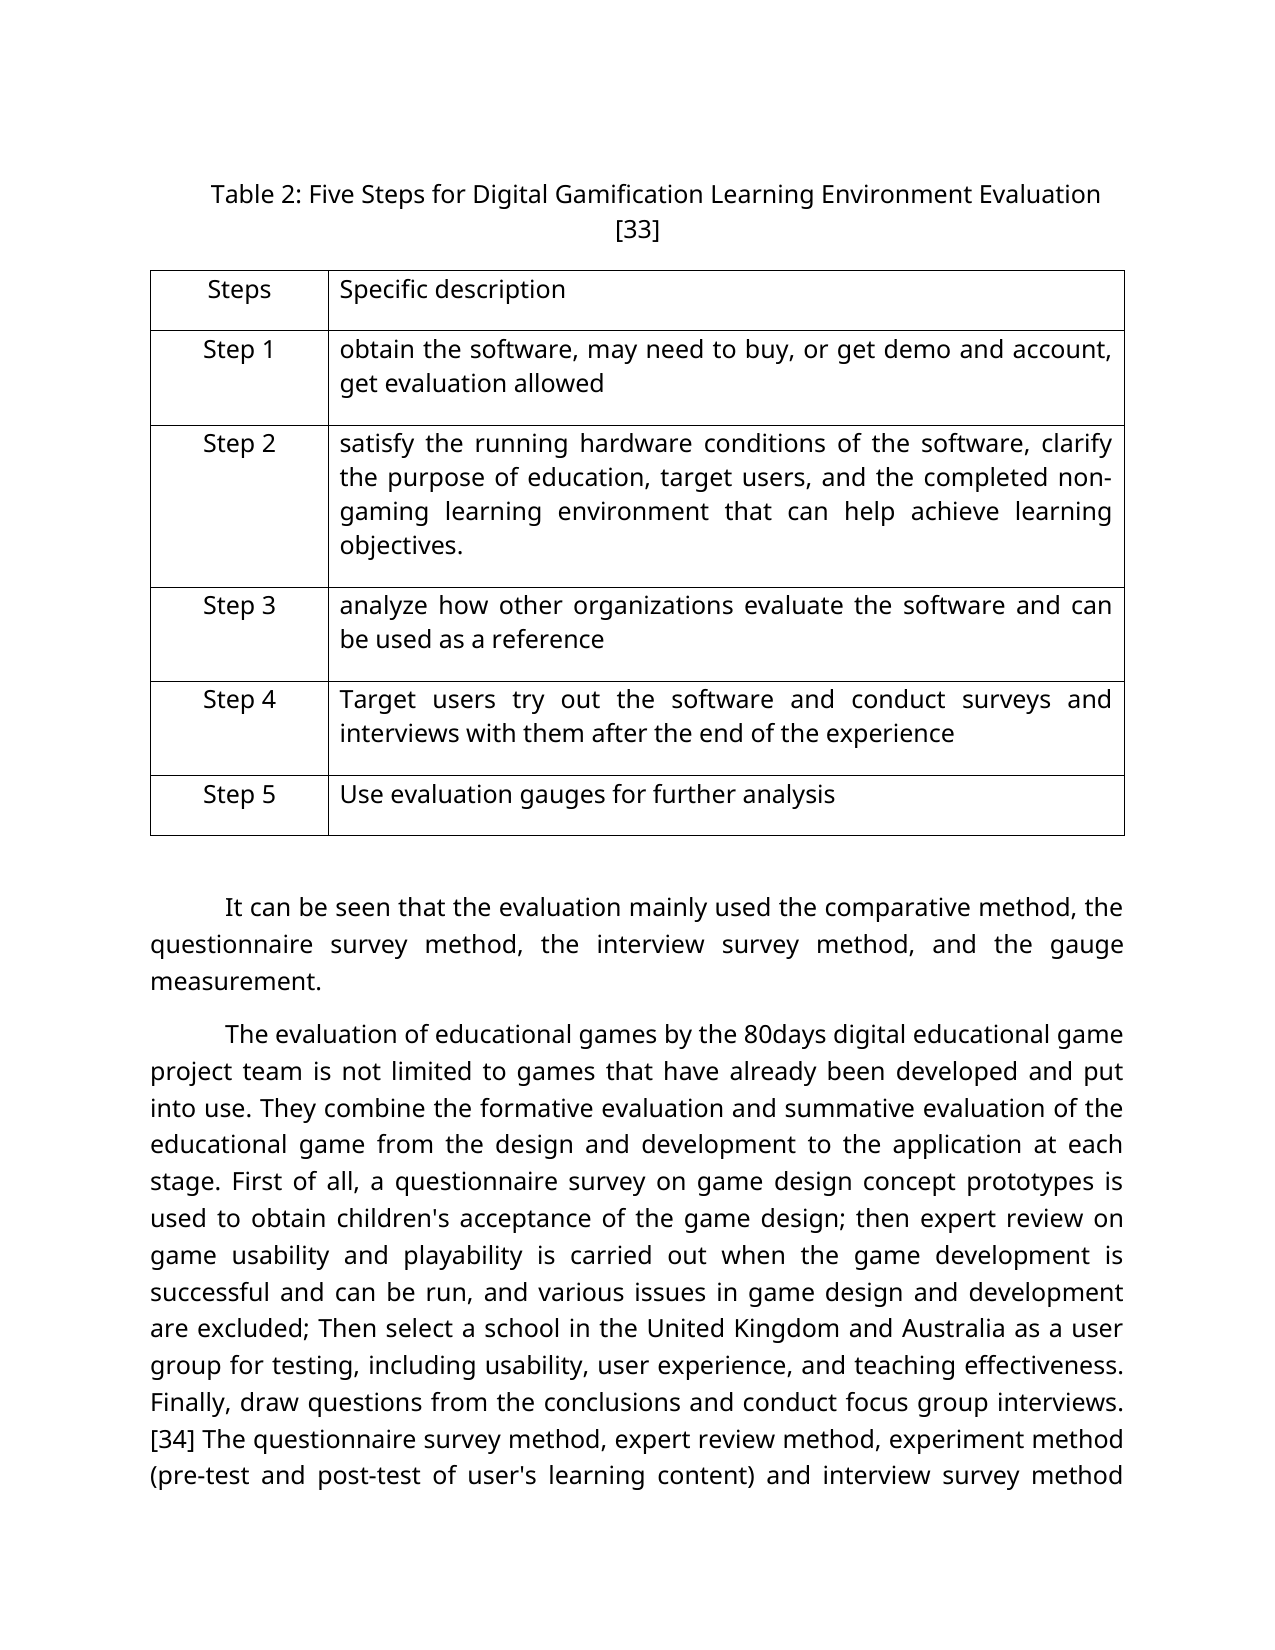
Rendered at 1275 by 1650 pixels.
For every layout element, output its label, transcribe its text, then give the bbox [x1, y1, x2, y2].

table_header Steps [151, 271, 328, 330]
table_cell Step 1 [151, 331, 328, 424]
text Table 2: Five Steps for Digital Gamification Learning Environment Evaluation [33] [150, 177, 1125, 245]
table_cell analyze how other organizations evaluate the software and can be used as a reference [329, 588, 1124, 681]
table_cell Step 3 [151, 588, 328, 681]
table_cell Step 5 [151, 776, 328, 835]
table_cell Step 4 [151, 682, 328, 775]
table_cell Use evaluation gauges for further analysis [329, 776, 1124, 835]
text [150, 1017, 1125, 1492]
text It can be seen that the evaluation mainly used the comparative method, the questionnaire survey method, the interview survey method, and the gauge measurement. [150, 890, 1125, 997]
table_cell Target users try out the software and conduct surveys and interviews with them after the end of the experience [329, 682, 1124, 775]
table_cell Step 2 [151, 426, 328, 587]
table_cell satisfy the running hardware conditions of the software, clarify the purpose of education, target users, and the completed non-gaming learning environment that can help achieve learning objectives. [329, 426, 1124, 587]
table_cell obtain the software, may need to buy, or get demo and account, get evaluation allowed [329, 331, 1124, 424]
table_header Specific description [329, 271, 1124, 330]
